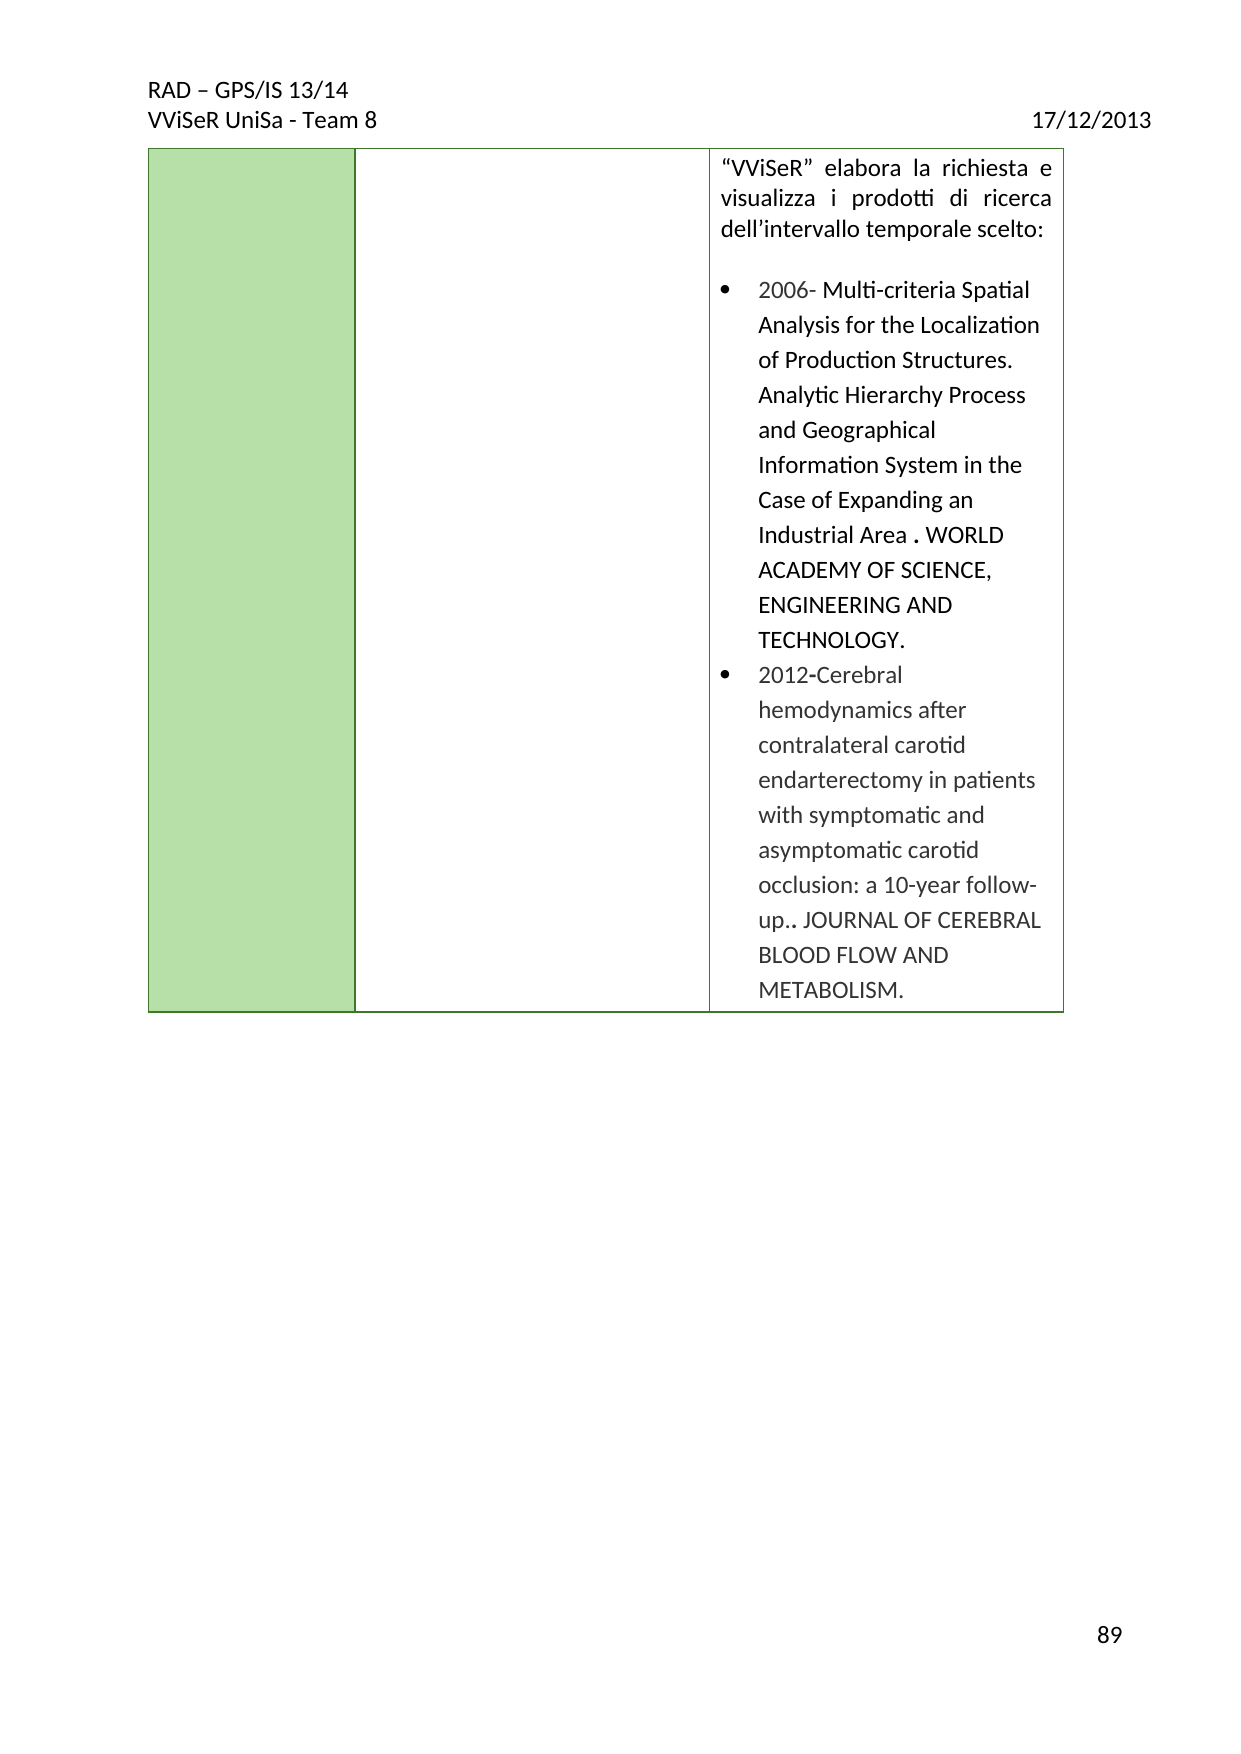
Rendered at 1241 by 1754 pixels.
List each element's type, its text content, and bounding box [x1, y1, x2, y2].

table_cell [356, 149, 709, 1011]
table_cell “VViSeR” elabora la richiesta e visualizza i prodotti di ricerca dell’intervallo temporale scelto: 2006- Multi-criteria Spatial Analysis for the Localization of Production Structures. Analytic Hierarchy Process and Geographical Information System in the Case of Expanding an Industrial Area . WORLD ACADEMY OF SCIENCE, ENGINEERING AND TECHNOLOGY. 2012-Cerebral hemodynamics after contralateral carotid endarterectomy in patients with symptomatic and asymptomatic carotid occlusion: a 10-year follow-up.. JOURNAL OF CEREBRAL BLOOD FLOW AND METABOLISM. [710, 149, 1063, 1011]
